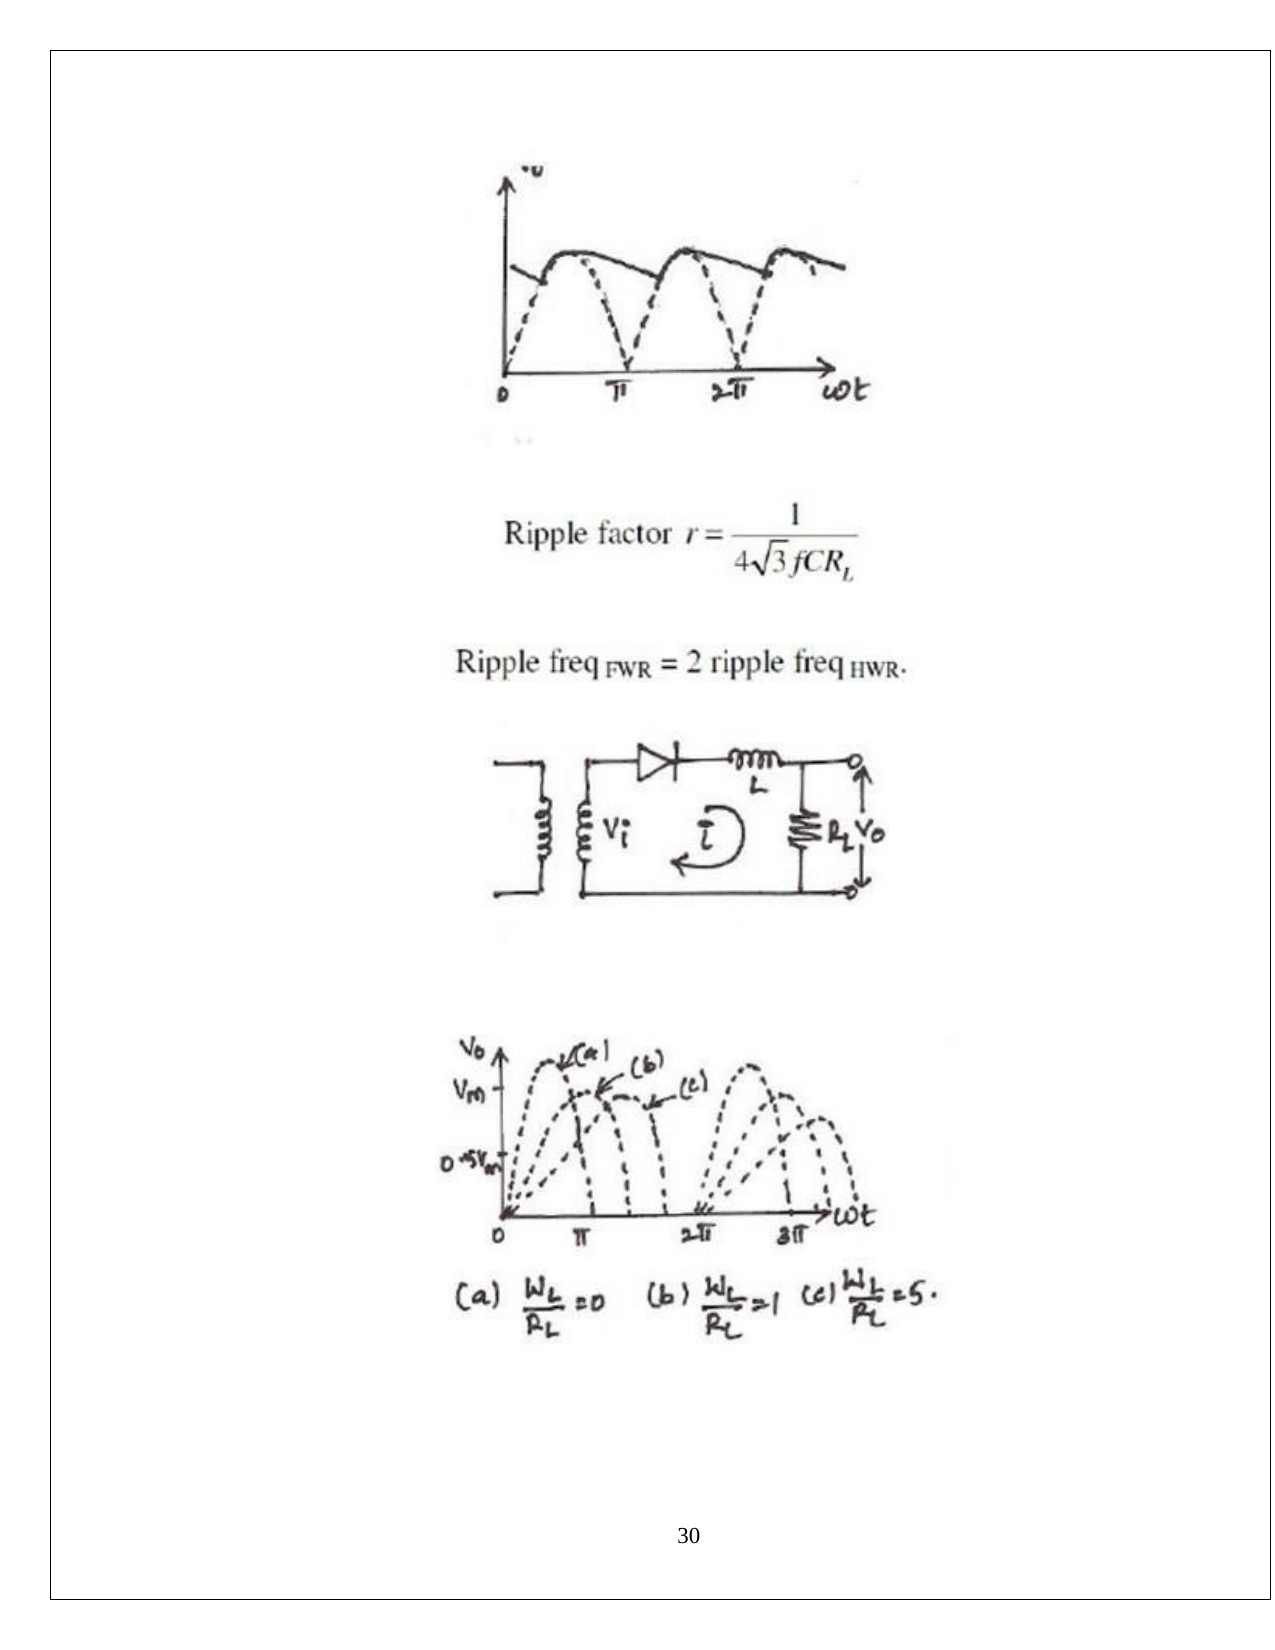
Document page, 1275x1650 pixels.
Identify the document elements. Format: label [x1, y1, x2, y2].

picture [491, 488, 871, 584]
picture [484, 718, 889, 944]
picture [461, 150, 887, 447]
picture [435, 1034, 960, 1349]
picture [440, 643, 919, 683]
